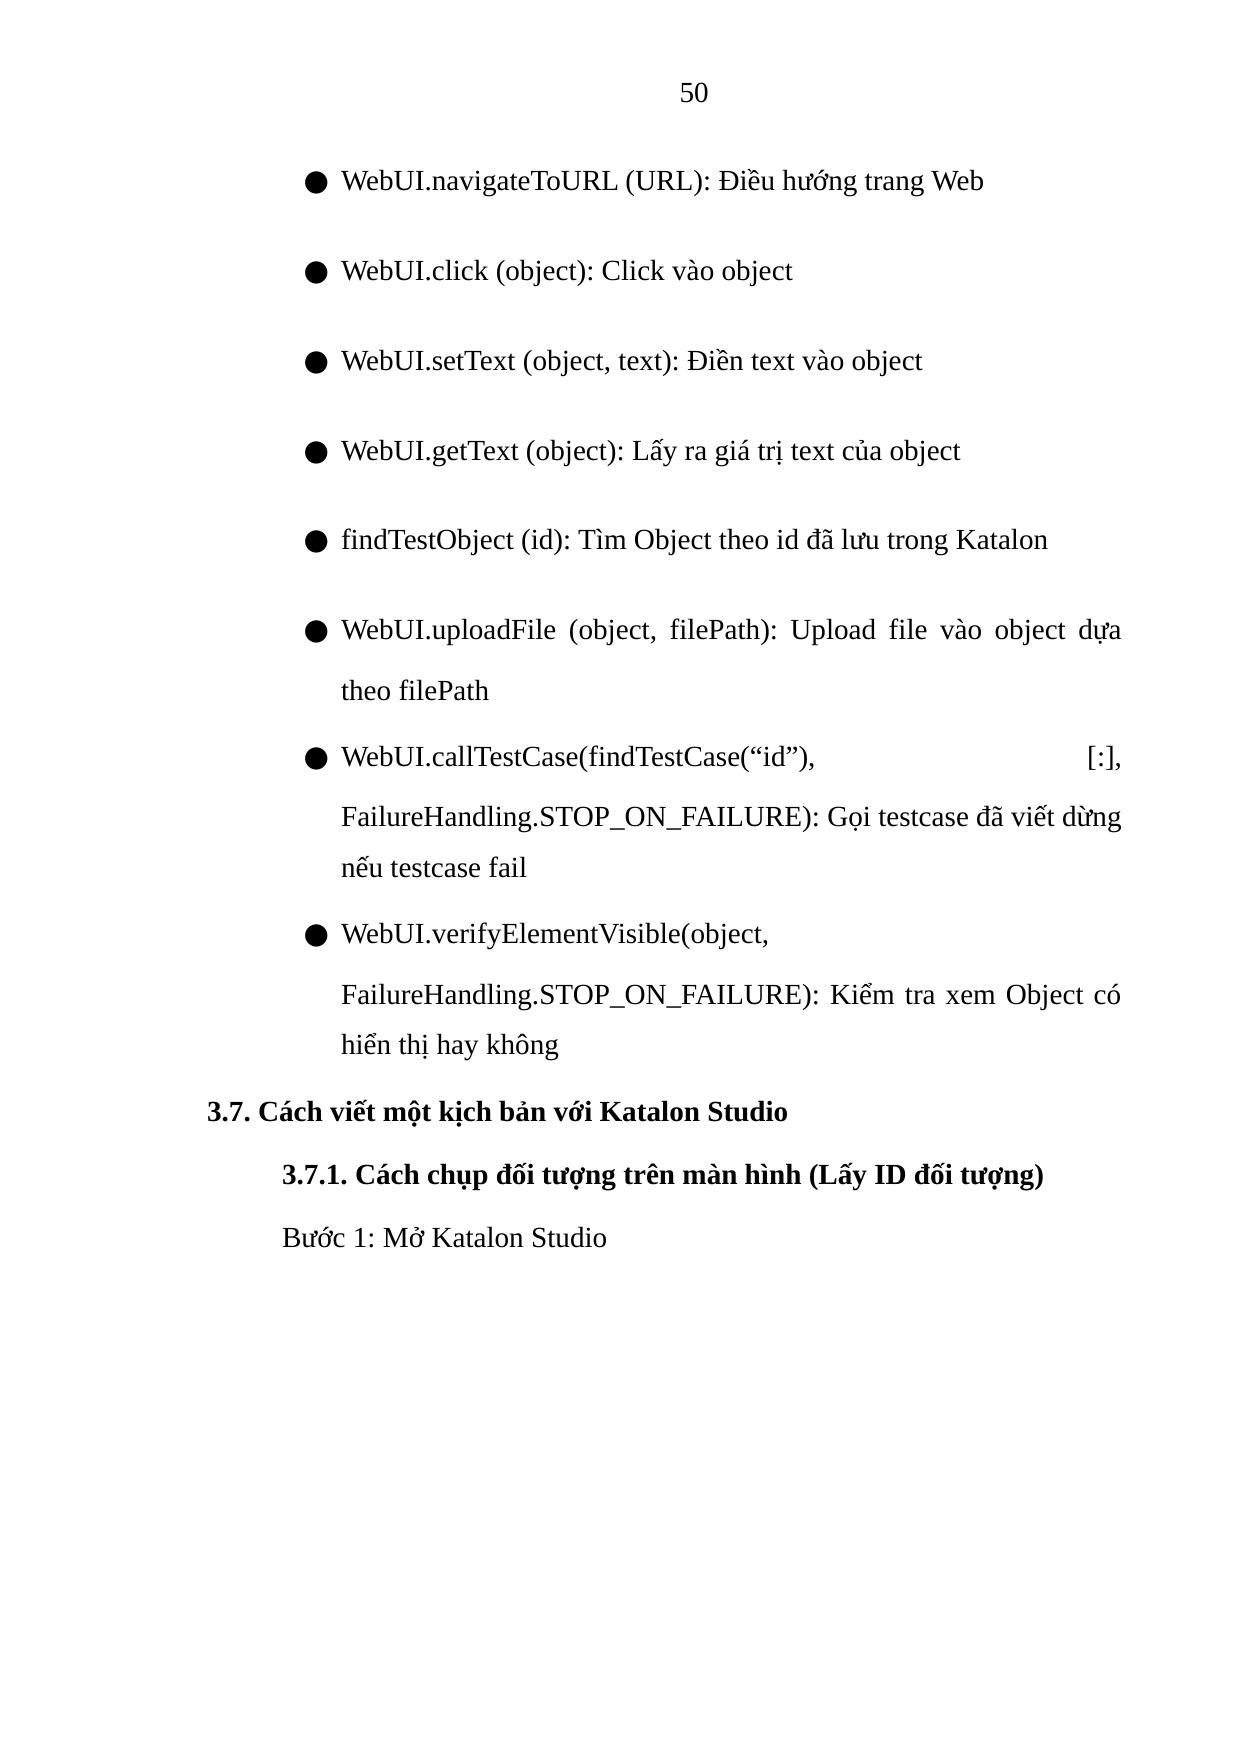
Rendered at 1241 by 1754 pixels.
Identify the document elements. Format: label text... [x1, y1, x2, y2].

subtitle 3.7.1. Cách chụp đối tượng trên màn hình (Lấy ID đối tượng) [207, 1157, 1122, 1190]
subtitle 3.7. Cách viết một kịch bản với Katalon Studio [207, 1094, 1122, 1128]
list WebUI.verifyElementVisible(object, FailureHandling.STOP_ON_FAILURE): Kiểm tra xem Object có hiển thị hay không [303, 900, 1122, 1061]
list findTestObject (id): Tìm Object theo id đã lưu trong Katalon [303, 506, 1122, 566]
list WebUI.uploadFile (object, filePath): Upload file vào object dựa theo filePath [303, 596, 1122, 706]
list WebUI.setText (object, text): Điền text vào object [303, 327, 1122, 387]
text Bước 1: Mở Katalon Studio [207, 1220, 1122, 1253]
list WebUI.navigateToURL (URL): Điều hướng trang Web [303, 148, 1122, 207]
list WebUI.click (object): Click vào object [303, 237, 1122, 297]
list WebUI.getText (object): Lấy ra giá trị text của object [303, 417, 1122, 477]
list WebUI.callTestCase(findTestCase(“id”), [:], FailureHandling.STOP_ON_FAILURE): Gọi testcase đã viết dừng nếu testcase fail [303, 723, 1122, 883]
